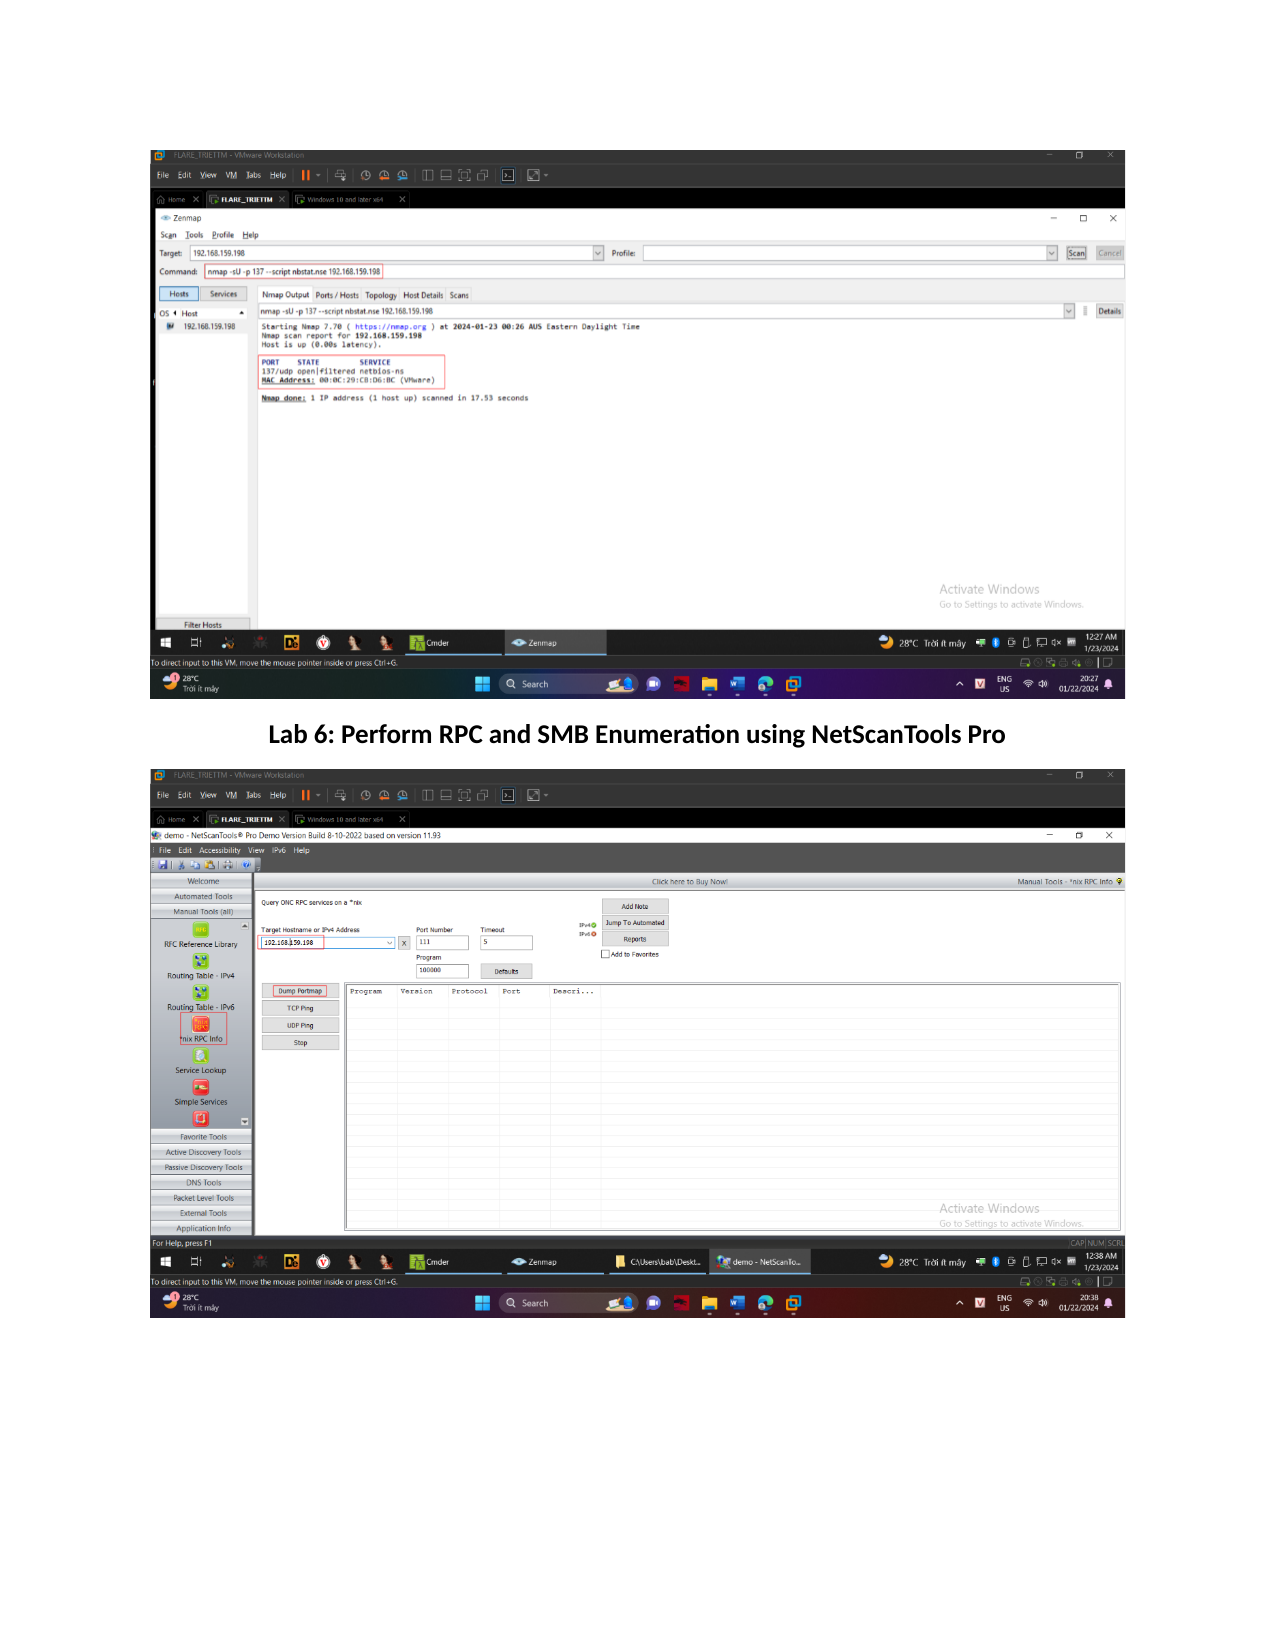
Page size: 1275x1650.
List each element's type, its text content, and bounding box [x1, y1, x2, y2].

picture [150, 150, 1125, 699]
picture [150, 769, 1125, 1318]
text Lab 6: Perform RPC and SMB Enumeration using NetScanTools Pro [150, 717, 1125, 750]
